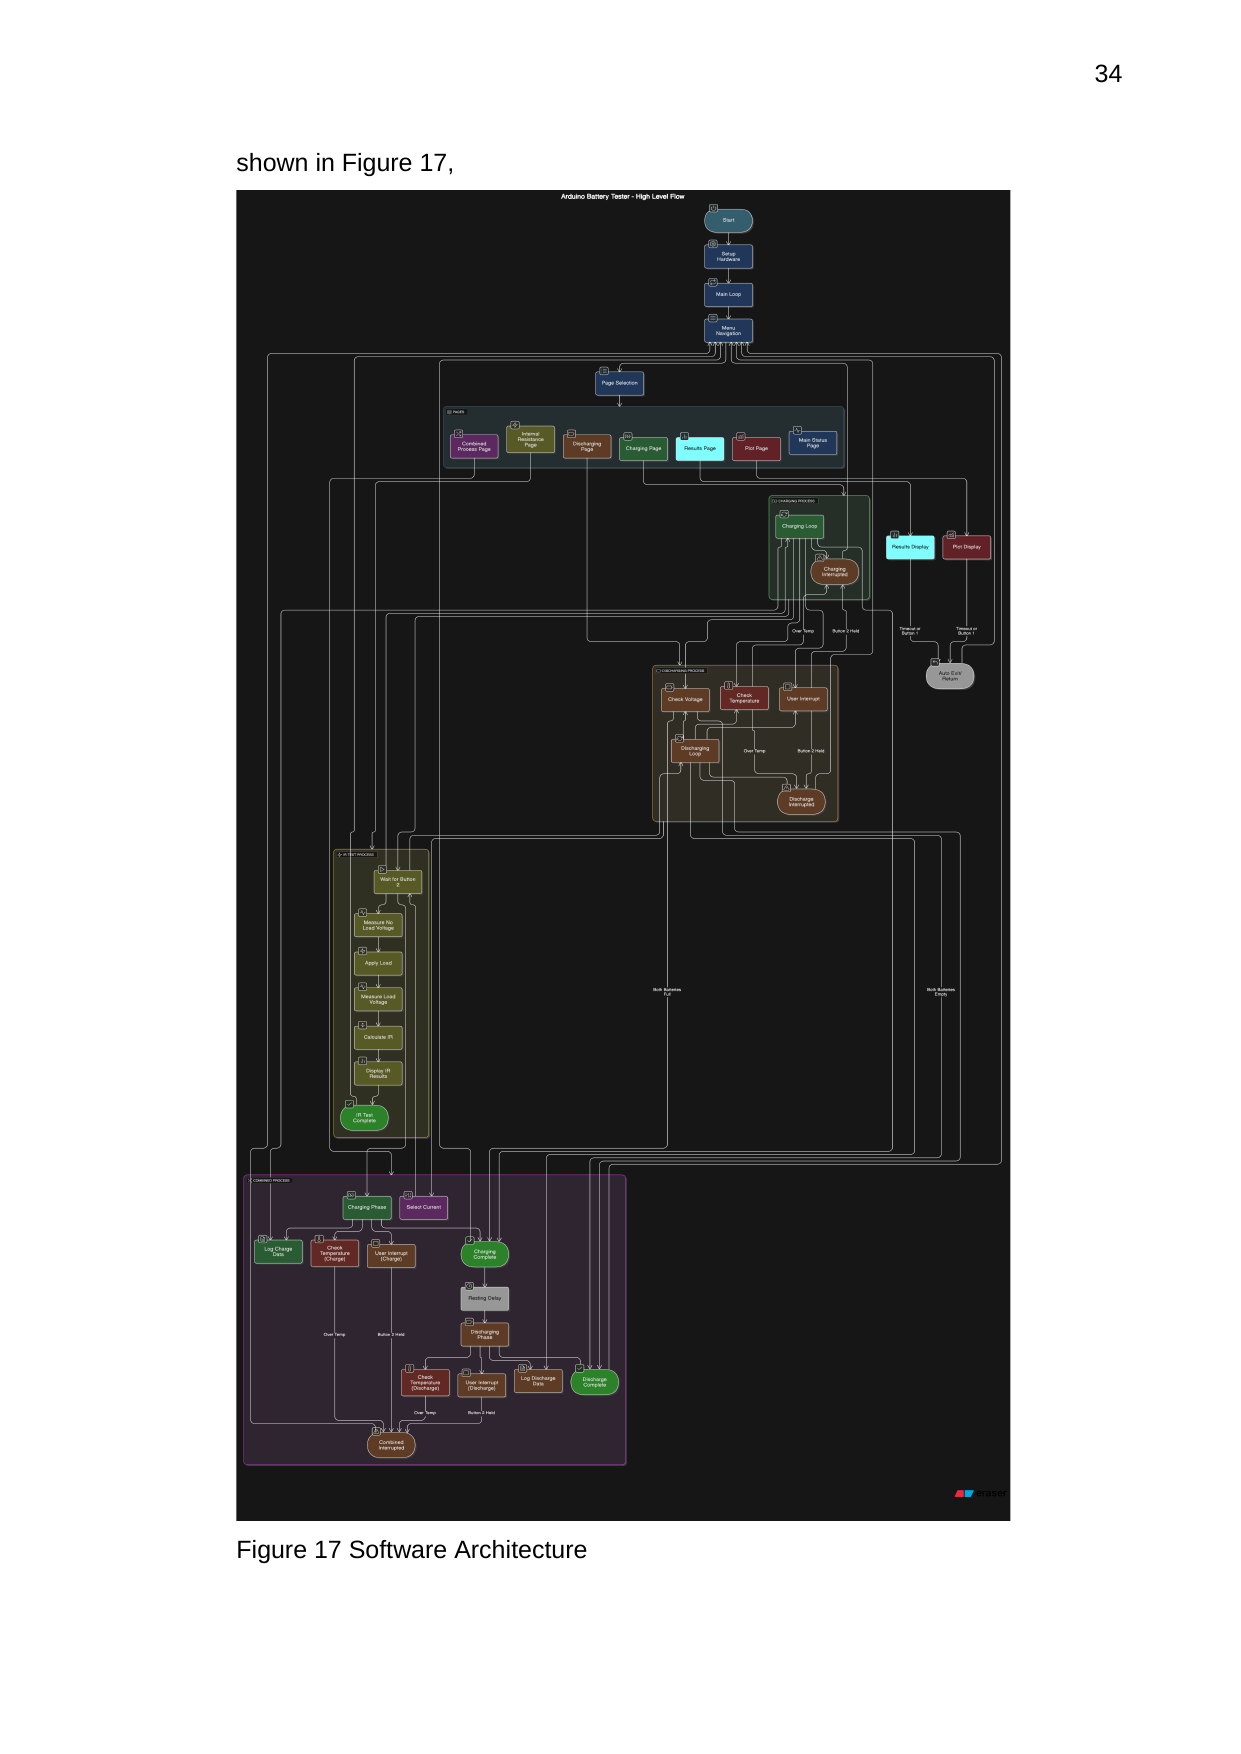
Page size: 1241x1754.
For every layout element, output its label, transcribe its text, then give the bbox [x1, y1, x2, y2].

picture [236, 190, 1011, 1521]
text Figure 17 Software Architecture [236, 1535, 1122, 1564]
